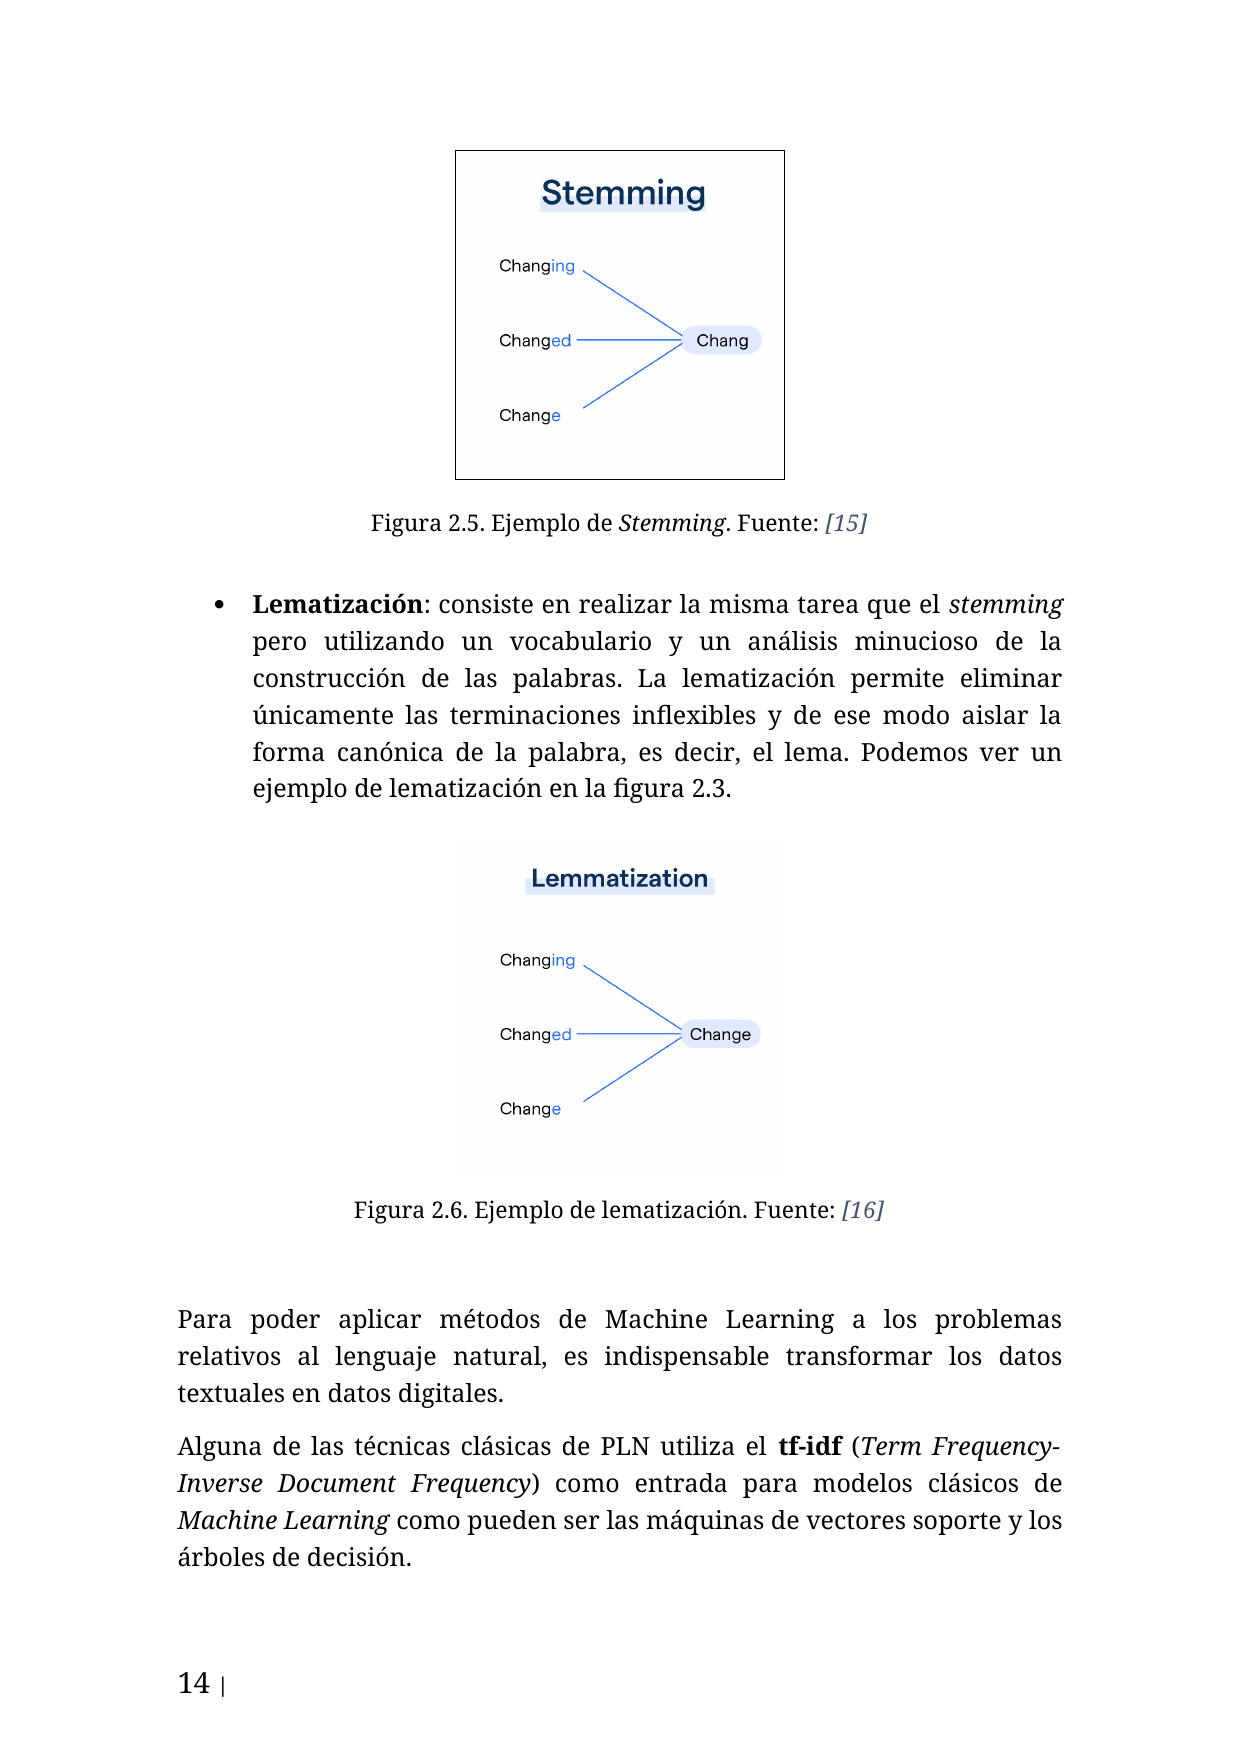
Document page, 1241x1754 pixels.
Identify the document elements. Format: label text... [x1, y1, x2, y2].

text Para poder aplicar métodos de Machine Learning a los problemas relativos al lenguaje natural, es indispensable transformar los datos textuales en datos digitales. [177, 1302, 1063, 1409]
table_header [177, 148, 1063, 482]
picture [456, 151, 784, 479]
table_header [177, 825, 1063, 1194]
list Lematización: consiste en realizar la misma tarea que el stemming pero utilizando un vocabulario y un análisis minucioso de la construcción de las palabras. La lematización permite eliminar únicamente las terminaciones inflexibles y de ese modo aislar la forma canónica de la palabra, es decir, el lema. Podemos ver un ejemplo de lematización en la figura 2.3. [215, 587, 1063, 805]
picture [456, 845, 784, 1173]
table_cell Figura 2.3. Ejemplo de lematización. Fuente: [177, 1194, 1063, 1302]
table_cell Figura 2.2. Ejemplo de Stemming. Fuente: [177, 482, 1063, 587]
text Alguna de las técnicas clásicas de PLN utiliza el tf-idf (Term Frequency-Inverse Document Frequency) como entrada para modelos clásicos de Machine Learning como pueden ser las máquinas de vectores soporte y los árboles de decisión. [177, 1429, 1063, 1573]
